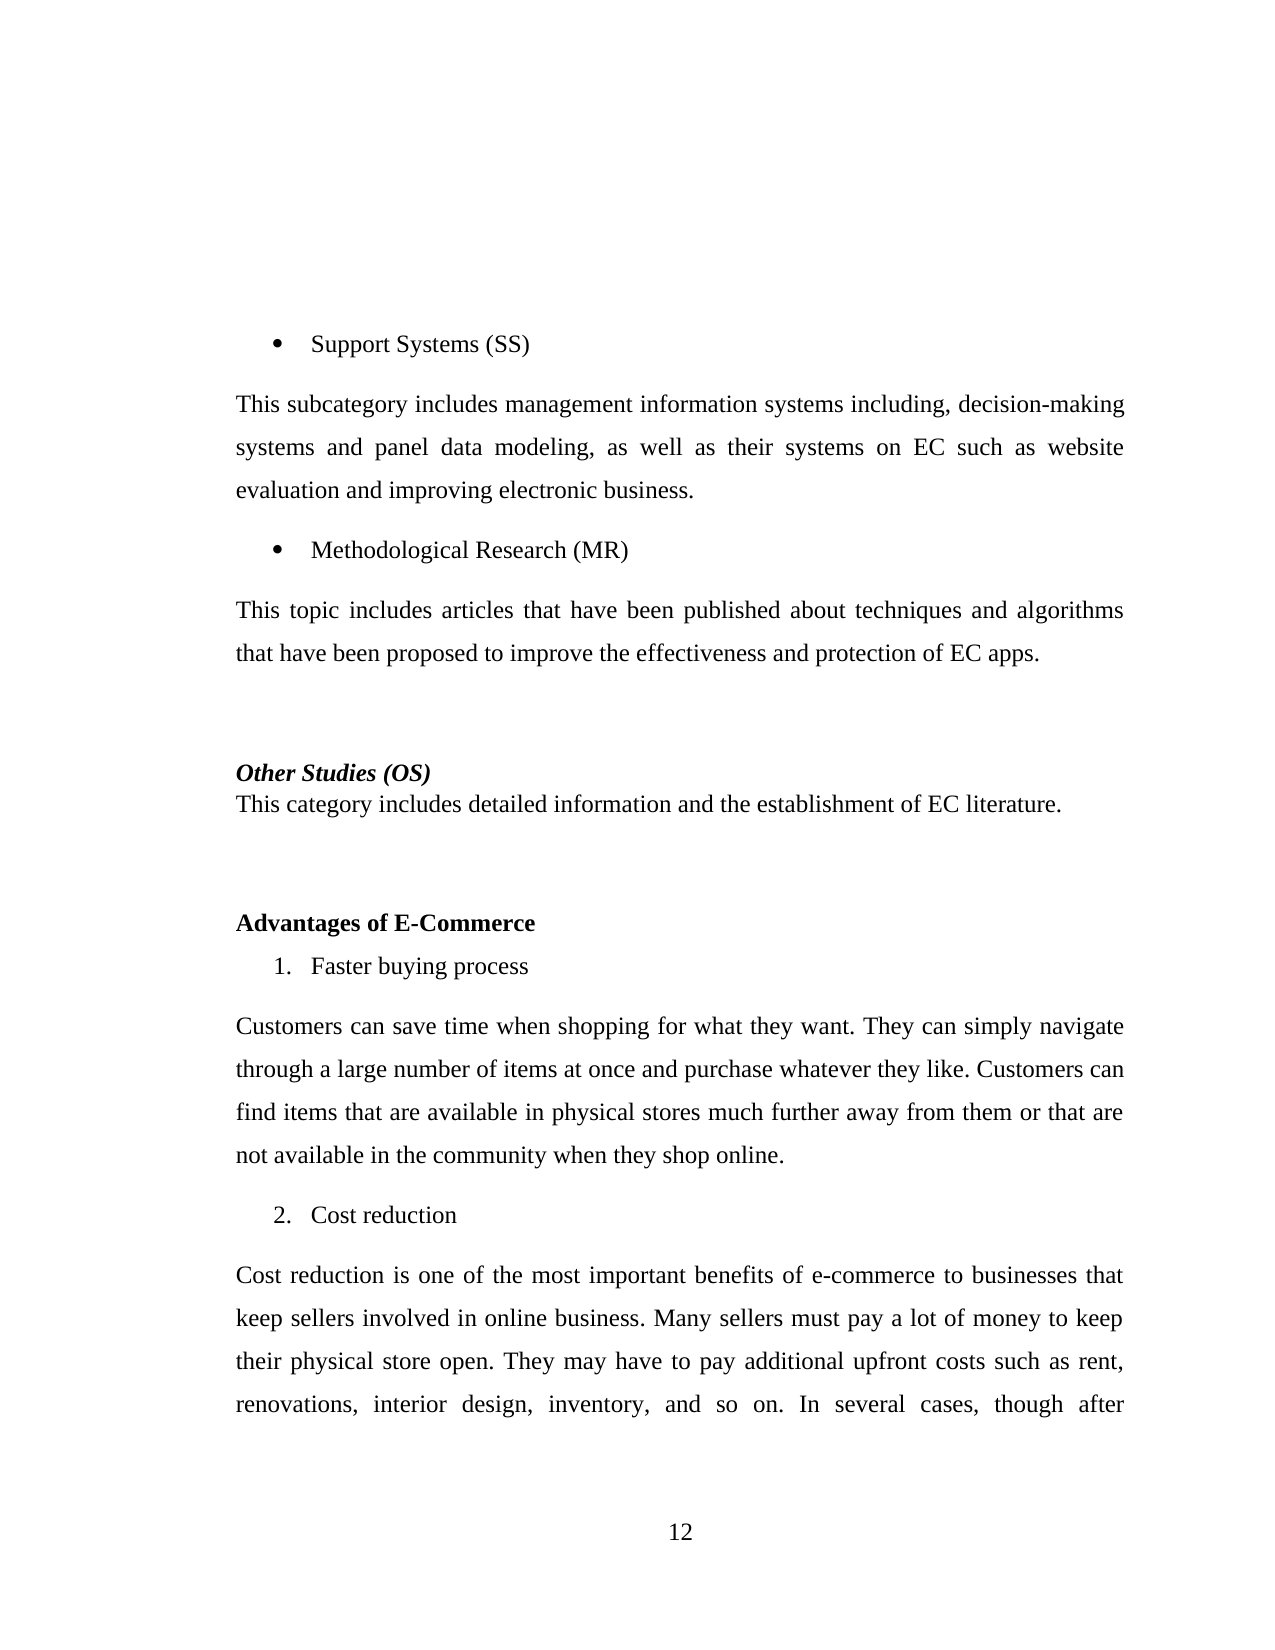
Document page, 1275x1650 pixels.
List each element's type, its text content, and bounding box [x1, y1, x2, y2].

list Faster buying process [273, 951, 1125, 980]
list Support Systems (SS) [273, 329, 1125, 358]
text This topic includes articles that have been published about techniques and algorithms that have been proposed to improve the effectiveness and protection of EC apps. [236, 595, 1125, 667]
list Cost reduction [273, 1200, 1125, 1229]
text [236, 1260, 1125, 1418]
text This subcategory includes management information systems including, decision-making systems and panel data modeling, as well as their systems on EC such as website evaluation and improving electronic business. [236, 389, 1125, 504]
text This category includes detailed information and the establishment of EC literature. [236, 789, 1125, 817]
text Customers can save time when shopping for what they want. They can simply navigate through a large number of items at once and purchase whatever they like. Customers can find items that are available in physical stores much further away from them or that are not available in the community when they shop online. [236, 1011, 1125, 1169]
list Methodological Research (MR) [273, 535, 1125, 564]
subtitle Other Studies (OS) [236, 758, 1125, 786]
subtitle Advantages of E-Commerce [236, 908, 1125, 937]
